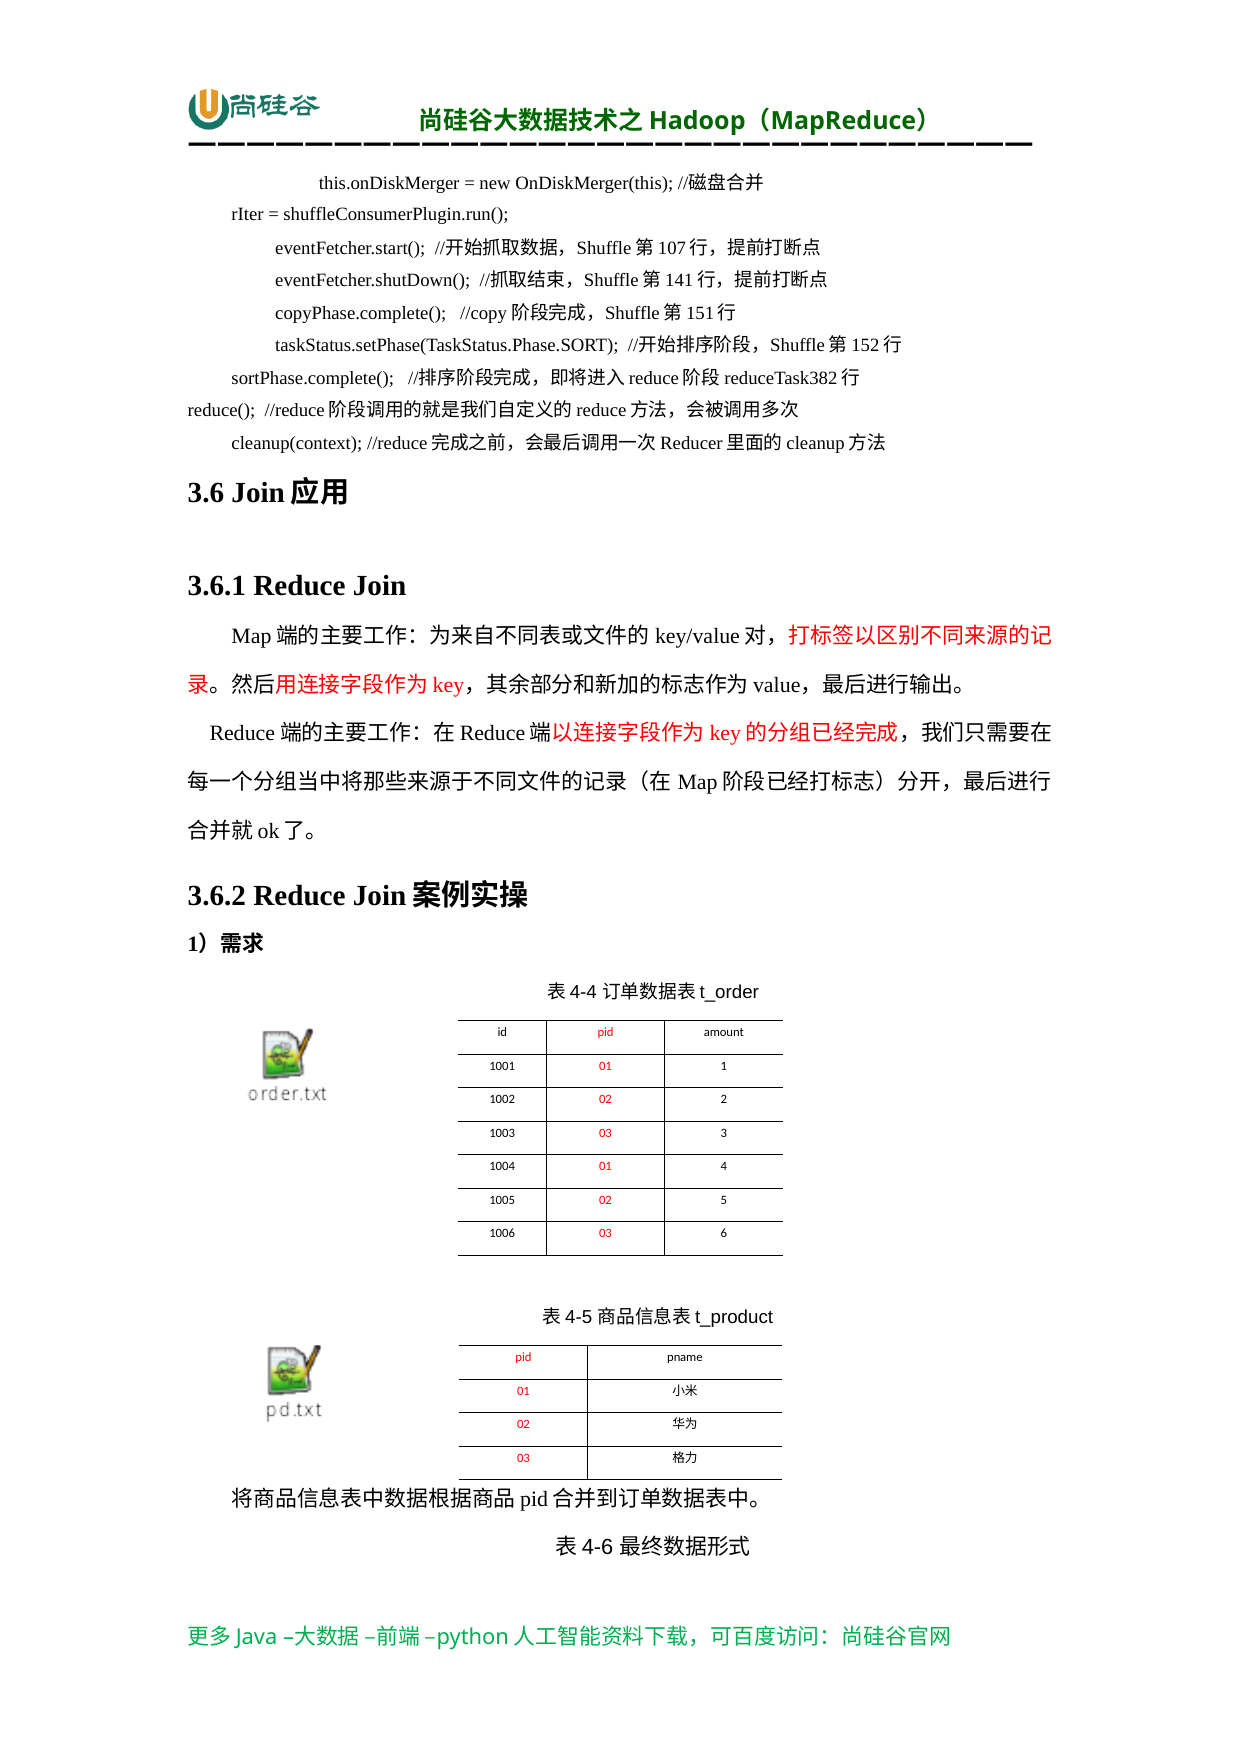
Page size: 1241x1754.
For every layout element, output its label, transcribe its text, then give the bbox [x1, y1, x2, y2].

text copyPhase.complete(); //copy阶段完成，Shuffle第151行 [187, 295, 1053, 327]
table_cell 02 [547, 1189, 664, 1221]
text 将商品信息表中数据根据商品pid合并到订单数据表中。 [187, 1480, 1053, 1513]
text rIter = shuffleConsumerPlugin.run(); [187, 197, 1053, 230]
table_cell 1004 [458, 1155, 546, 1188]
text 表4-6 最终数据形式 [187, 1529, 1053, 1561]
subtitle 3.6.2 Reduce Join案例实操 [187, 861, 1053, 926]
table_header amount [665, 1021, 783, 1053]
text eventFetcher.shutDown(); //抓取结束，Shuffle第141行，提前打断点 [187, 262, 1053, 295]
table_cell 1002 [458, 1088, 546, 1121]
table_cell 03 [547, 1222, 664, 1255]
text cleanup(context); //reduce完成之前，会最后调用一次Reducer里面的cleanup方法 [187, 425, 1053, 457]
table_cell 01 [547, 1055, 664, 1087]
text Reduce端的主要工作：在Reduce端以连接字段作为key的分组已经完成，我们只需要在每一个分组当中将那些来源于不同文件的记录（在Map阶段已经打标志）分开，最后进行合并就ok了。 [187, 715, 1053, 845]
table_cell 02 [547, 1088, 664, 1121]
table_cell 1001 [458, 1055, 546, 1087]
table_header pname [588, 1346, 782, 1379]
table_cell 1005 [458, 1189, 546, 1221]
text eventFetcher.start(); //开始抓取数据，Shuffle第107行，提前打断点 [187, 230, 1053, 262]
table_header pid [459, 1346, 587, 1379]
text Map端的主要工作：为来自不同表或文件的key/value对，打标签以区别不同来源的记录。然后用连接字段作为key，其余部分和新加的标志作为value，最后进行输出。 [187, 618, 1053, 699]
table_cell 格力 [588, 1447, 782, 1479]
text sortPhase.complete(); //排序阶段完成，即将进入reduce阶段 reduceTask382行 [187, 360, 1053, 392]
text 1）需求 [187, 926, 1053, 958]
table_header id [458, 1021, 546, 1053]
table_cell 4 [665, 1155, 783, 1188]
subtitle 3.6 Join应用 [187, 457, 1053, 522]
text taskStatus.setPhase(TaskStatus.Phase.SORT); //开始排序阶段，Shuffle第152行 [187, 327, 1053, 360]
table_cell 03 [547, 1122, 664, 1154]
text reduce(); //reduce阶段调用的就是我们自定义的reduce方法，会被调用多次 [187, 392, 1053, 425]
text 表4-4 订单数据表t_order [187, 974, 1053, 1006]
table_cell 01 [459, 1380, 587, 1412]
table_cell 1003 [458, 1122, 546, 1154]
table_cell 3 [665, 1122, 783, 1154]
table_cell 03 [459, 1447, 587, 1479]
subtitle 3.6.1 Reduce Join [187, 553, 1053, 618]
table_cell 小米 [588, 1380, 782, 1412]
table_cell 华为 [588, 1413, 782, 1446]
table_cell 6 [665, 1222, 783, 1255]
table_cell 2 [665, 1088, 783, 1121]
table_cell 1 [665, 1055, 783, 1087]
table_cell 5 [665, 1189, 783, 1221]
table_cell 01 [547, 1155, 664, 1188]
table_cell 02 [459, 1413, 587, 1446]
table_header pid [547, 1021, 664, 1053]
text this.onDiskMerger = new OnDiskMerger(this); //磁盘合并 [187, 165, 1053, 197]
text 表4-5 商品信息表t_product [187, 1299, 1053, 1332]
table_cell 1006 [458, 1222, 546, 1255]
